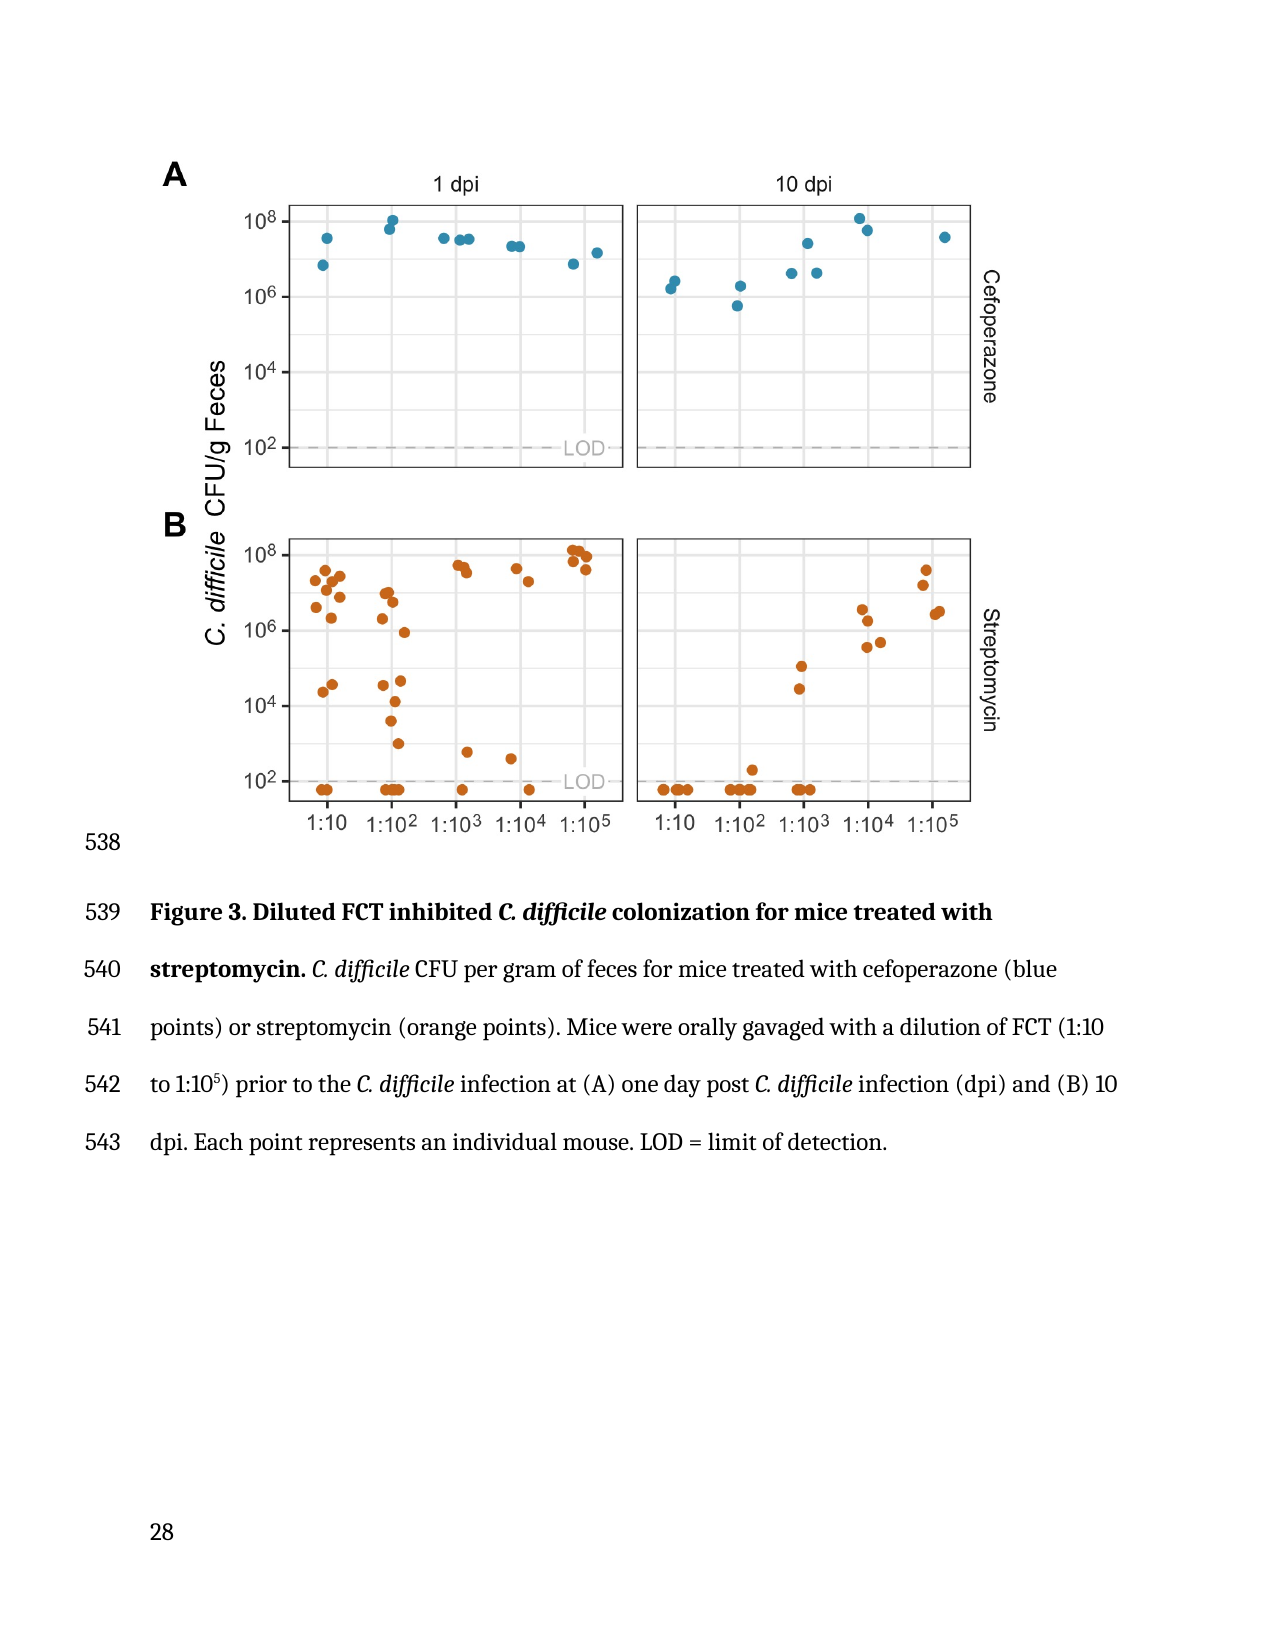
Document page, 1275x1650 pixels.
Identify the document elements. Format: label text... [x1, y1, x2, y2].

picture [150, 150, 1025, 850]
text Figure 3. Diluted FCT inhibited C. difficile colonization for mice treated with streptomycin. C. difficile CFU per gram of feces for mice treated with cefoperazone (blue points) or streptomycin (orange points). Mice were orally gavaged with a dilution of FCT (1:10 to 1:105) prior to the C. difficile infection at (A) one day post C. difficile infection (dpi) and (B) 10 dpi. Each point represents an individual mouse. LOD = limit of detection. [150, 897, 1125, 1156]
